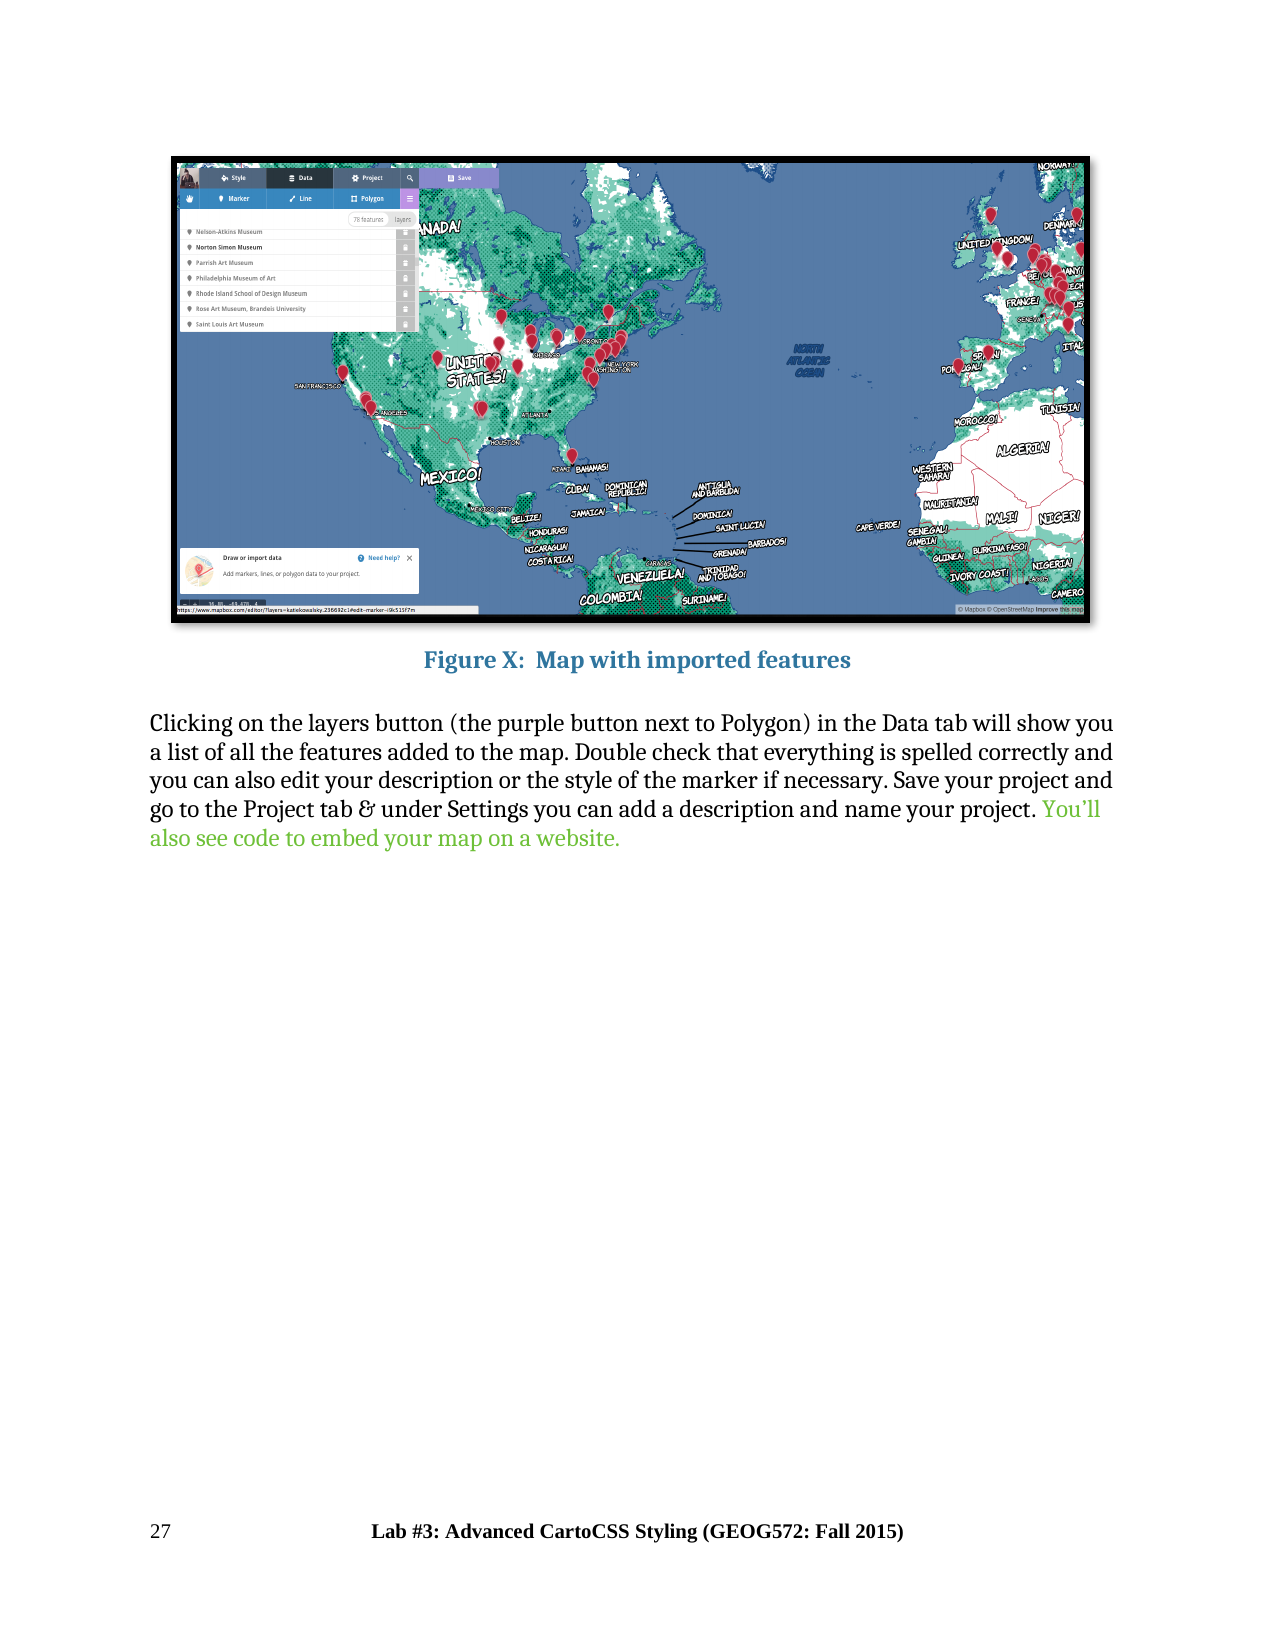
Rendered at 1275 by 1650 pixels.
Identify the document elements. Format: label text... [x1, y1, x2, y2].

picture [177, 163, 1084, 617]
text Clicking on the layers button (the purple button next to Polygon) in the Data tab will show you a list of all the features added to the map. Double check that everything is spelled correctly and you can also edit your description or the style of the marker if necessary. Save your project and go to the Project tab & under Settings you can add a description and name your project. You’ll also see code to embed your map on a website. [150, 709, 1125, 853]
